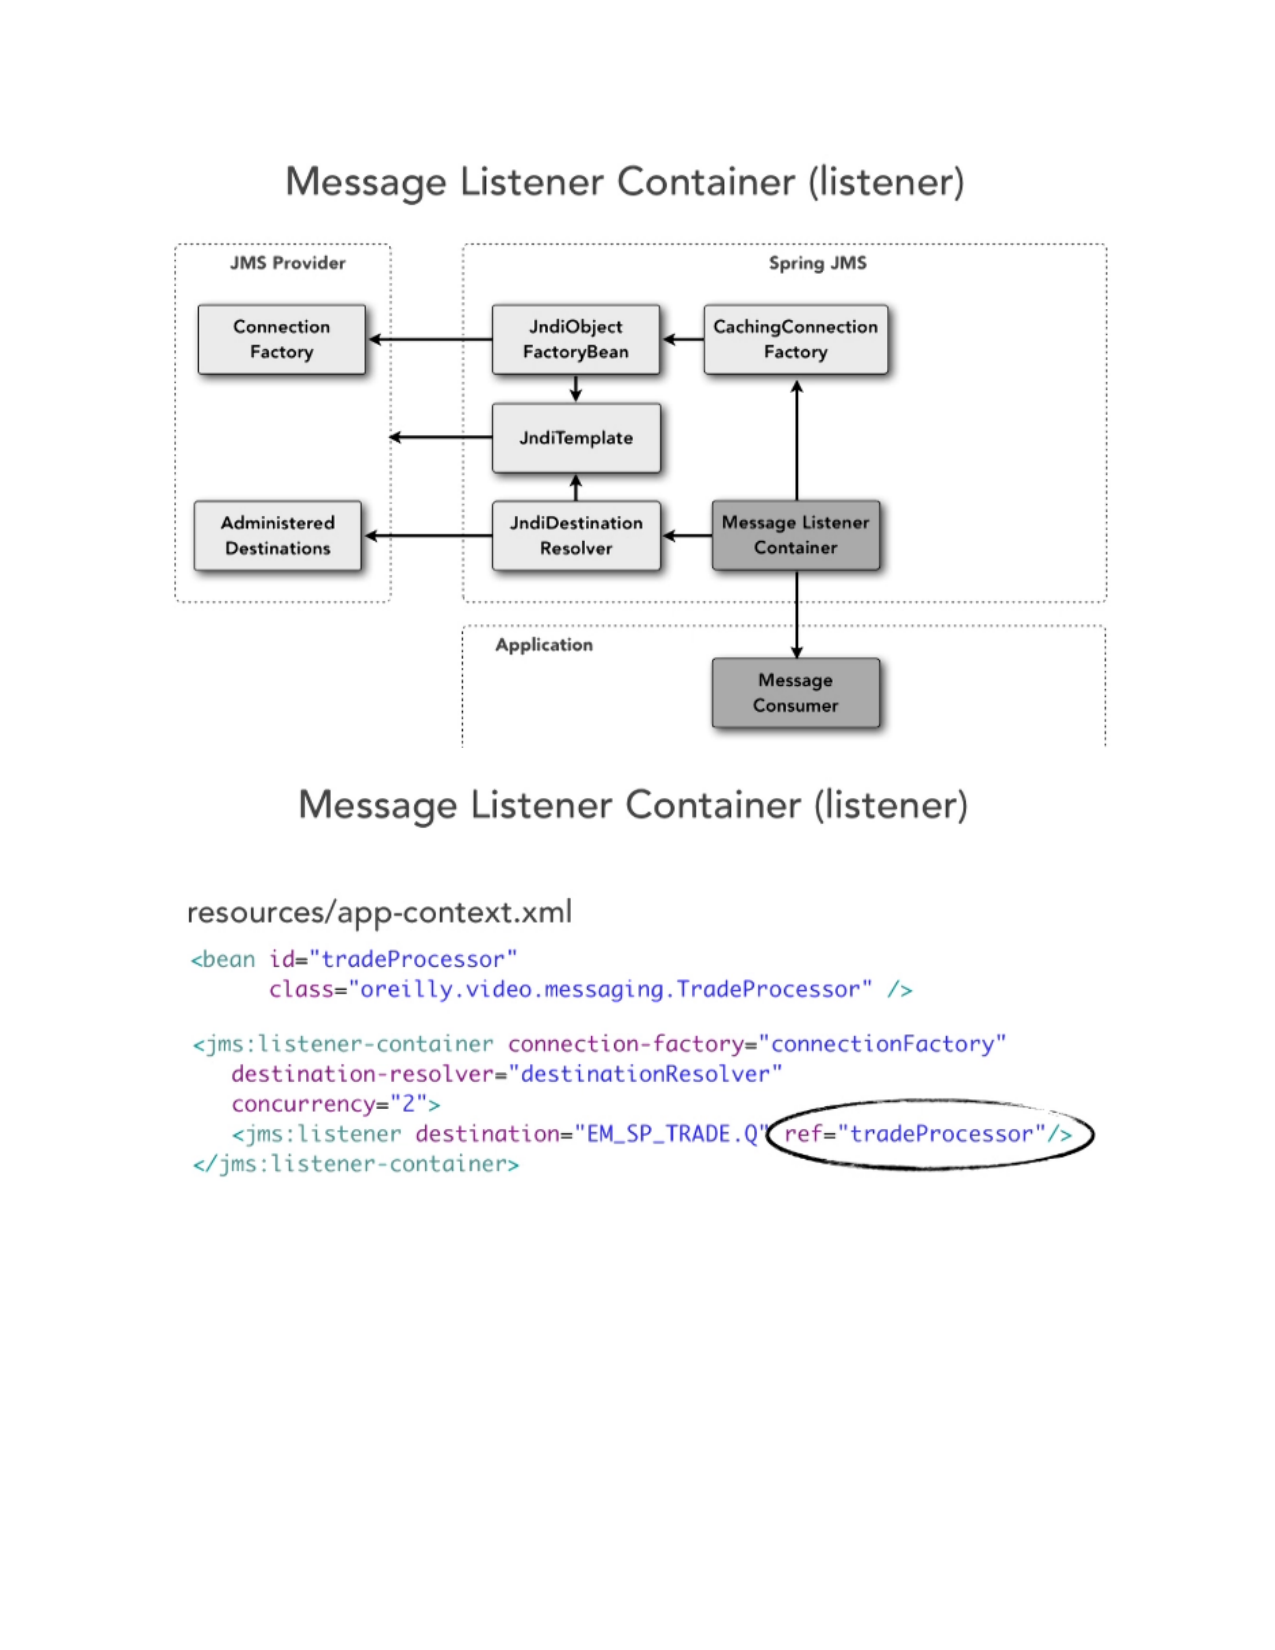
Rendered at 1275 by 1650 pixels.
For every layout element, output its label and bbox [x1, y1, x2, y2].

picture [150, 150, 1124, 748]
picture [150, 774, 1124, 1209]
